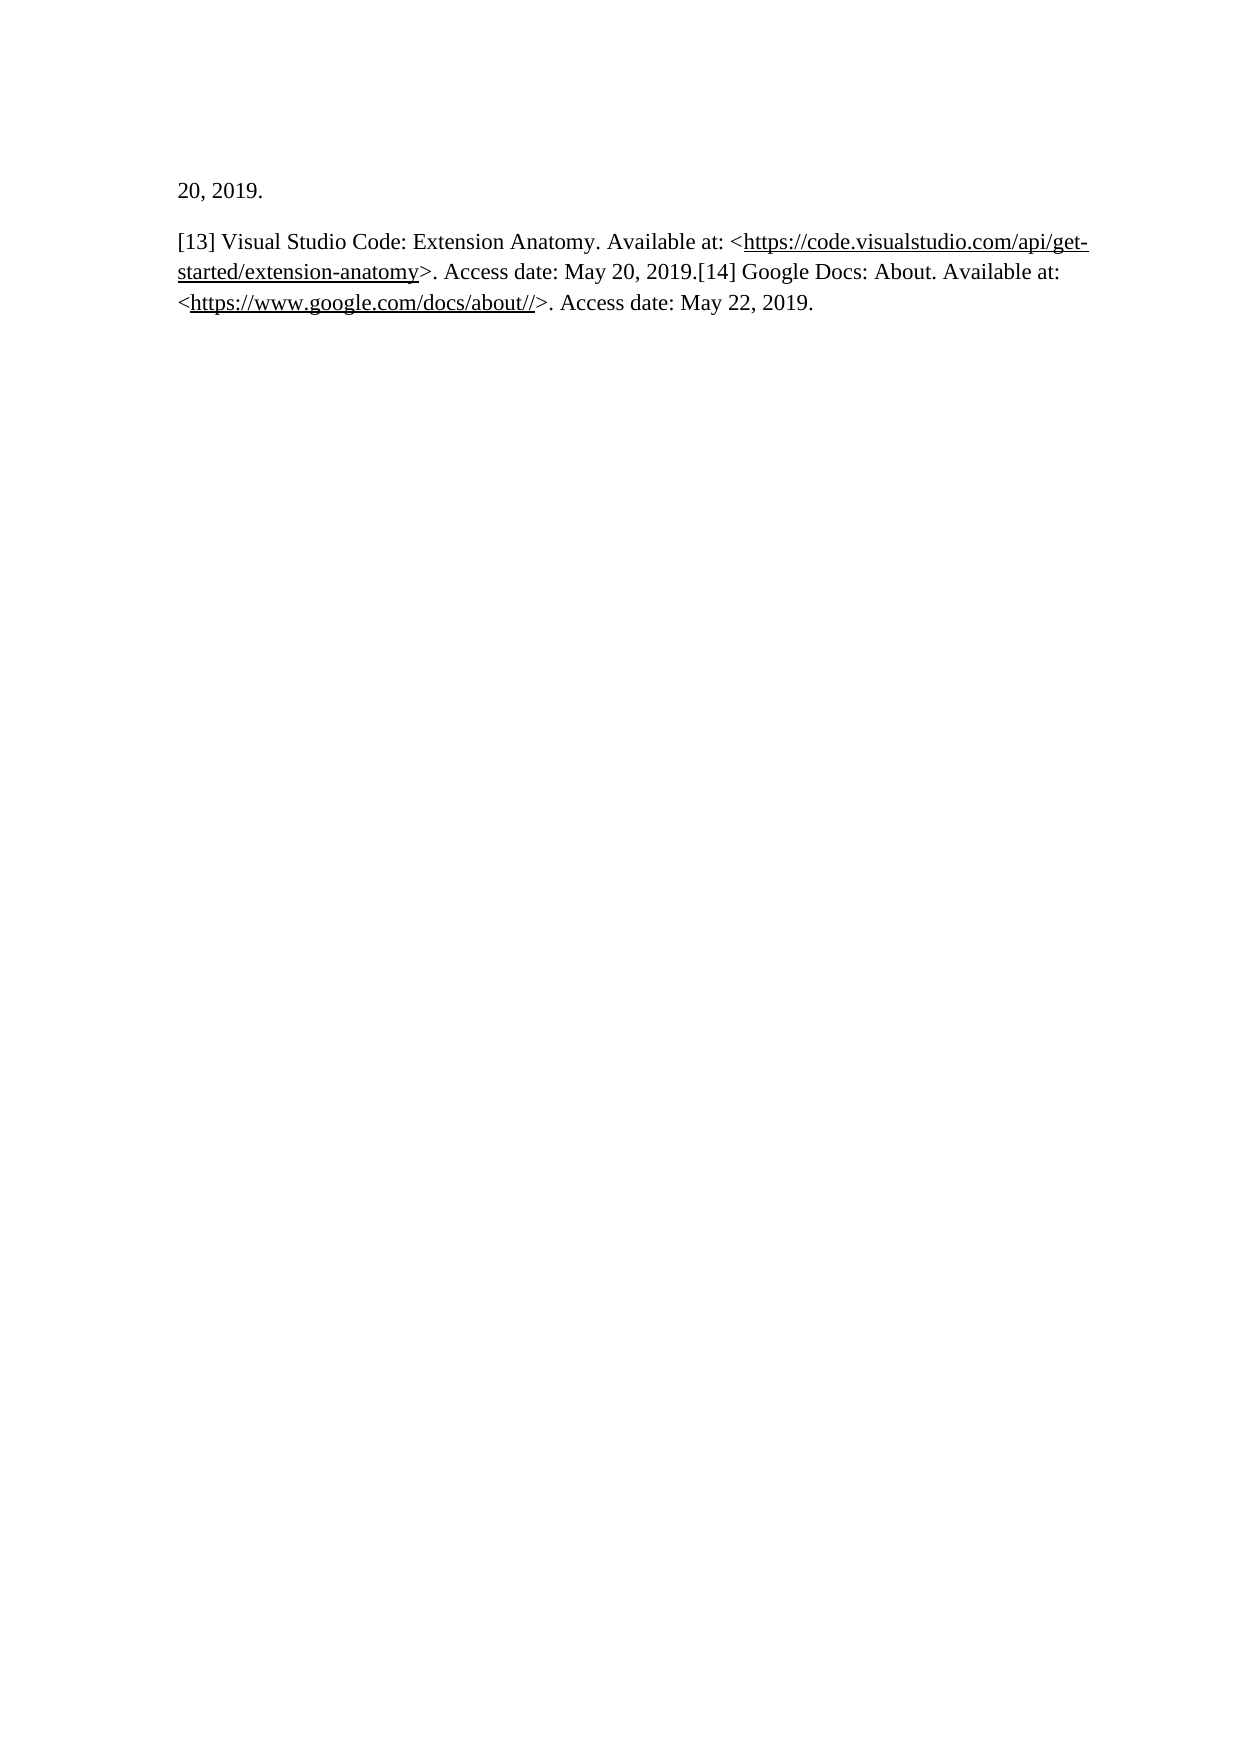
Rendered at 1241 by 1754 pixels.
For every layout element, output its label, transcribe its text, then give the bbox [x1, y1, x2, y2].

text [177, 177, 1122, 203]
text [13] Visual Studio Code: Extension Anatomy. Available at: <https://code.visualstudio.com/api/get-started/extension-anatomy>. Access date: May 20, 2019.[14] Google Docs: About. Available at: <https://www.google.com/docs/about//>. Access date: May 22, 2019. [177, 228, 1122, 315]
